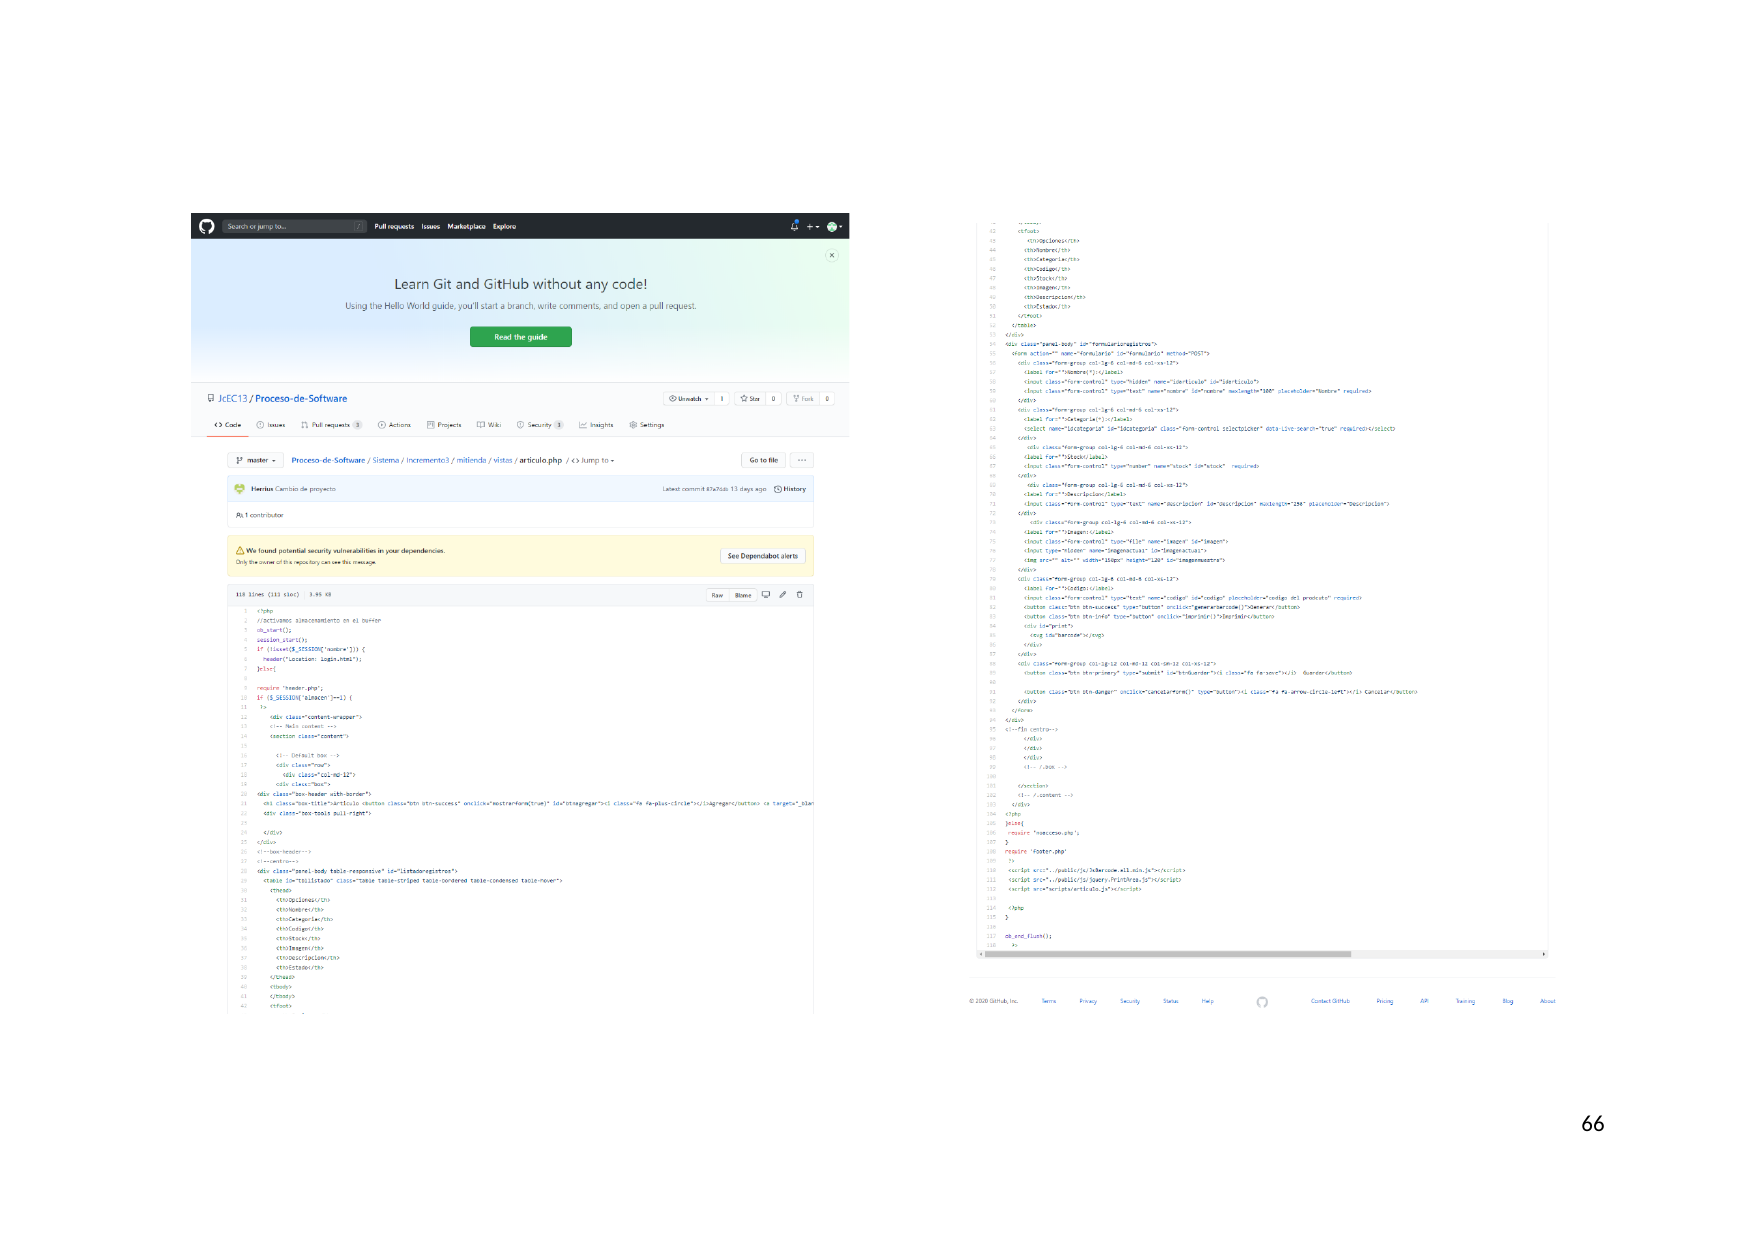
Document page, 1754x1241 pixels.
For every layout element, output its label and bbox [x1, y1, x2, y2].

picture [191, 213, 850, 1014]
picture [941, 223, 1583, 1031]
